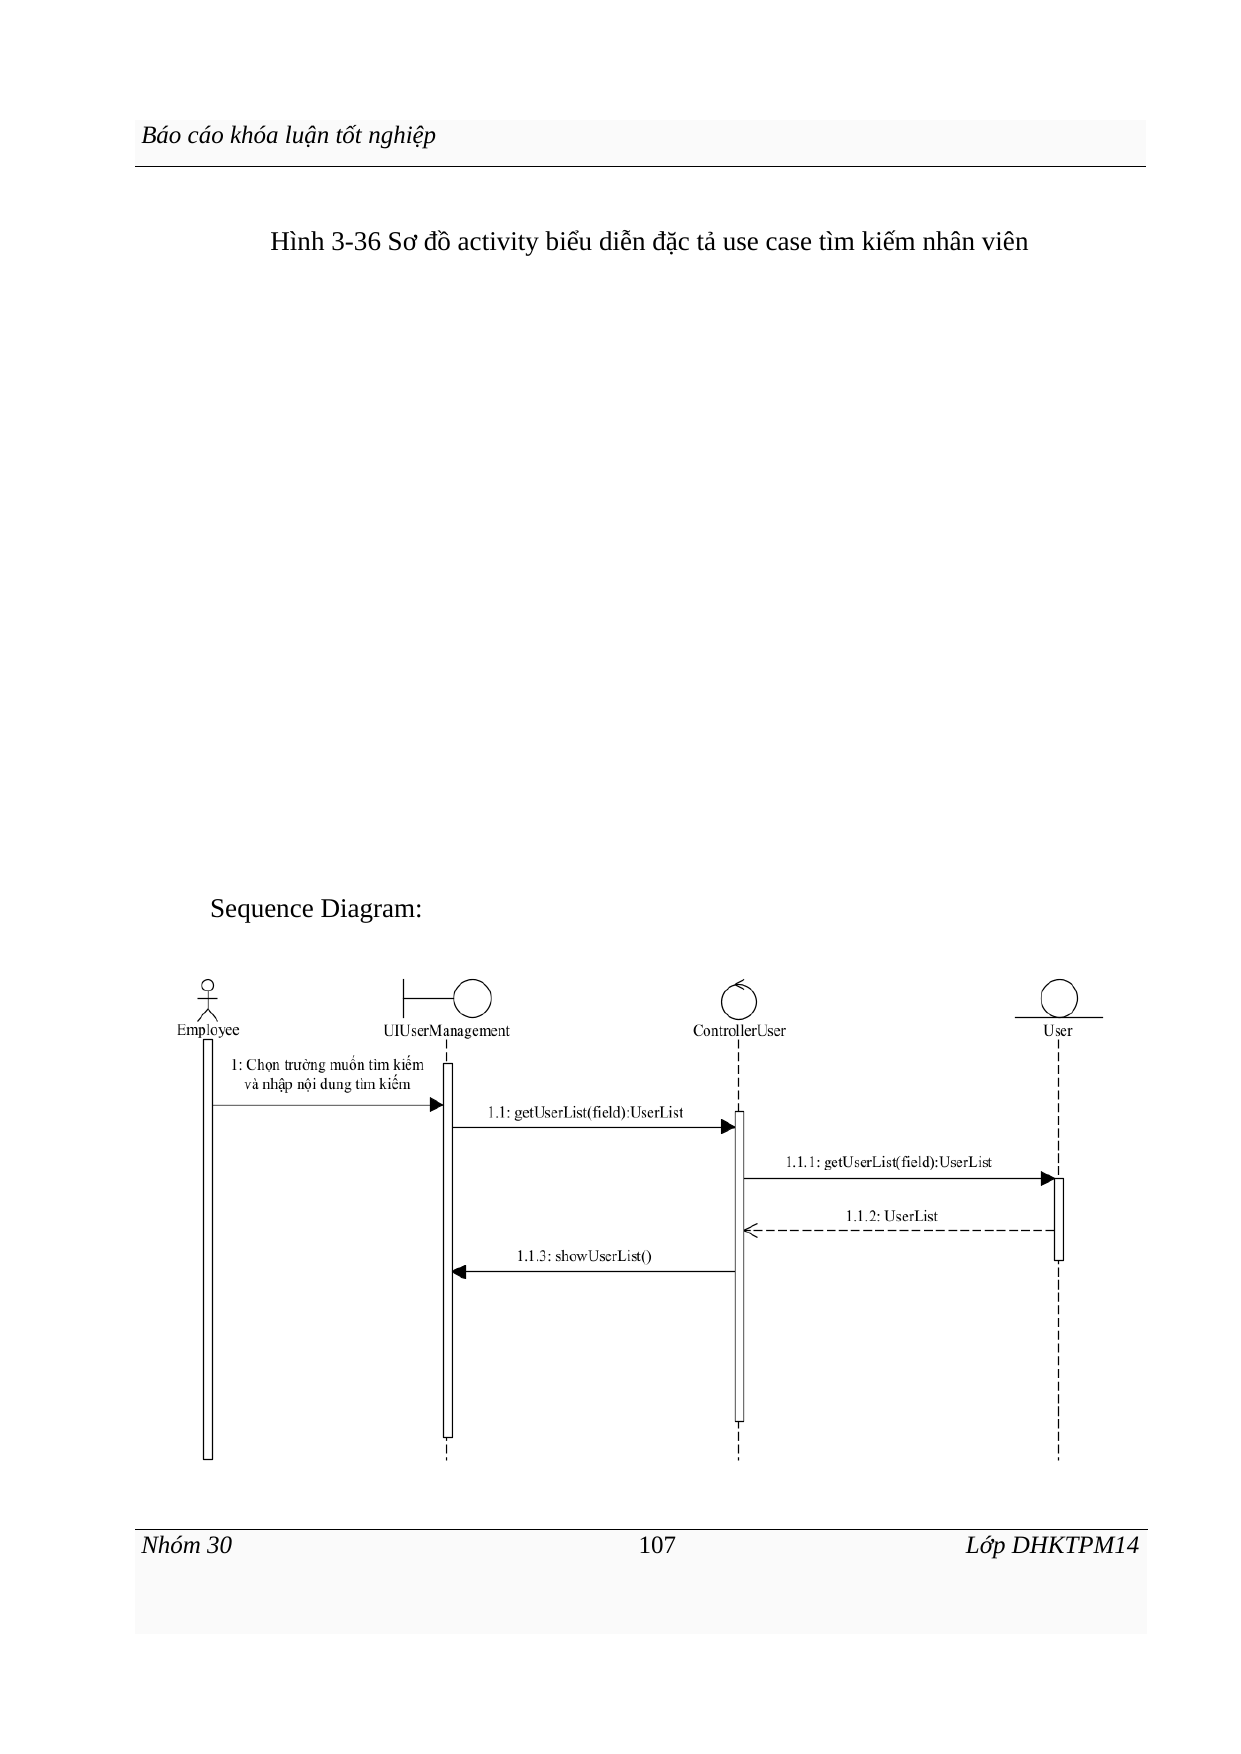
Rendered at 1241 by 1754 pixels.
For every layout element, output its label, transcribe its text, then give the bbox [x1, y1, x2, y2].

picture [141, 967, 1106, 1475]
table_header [135, 939, 1105, 1519]
text Sequence Diagram: [135, 892, 1105, 923]
